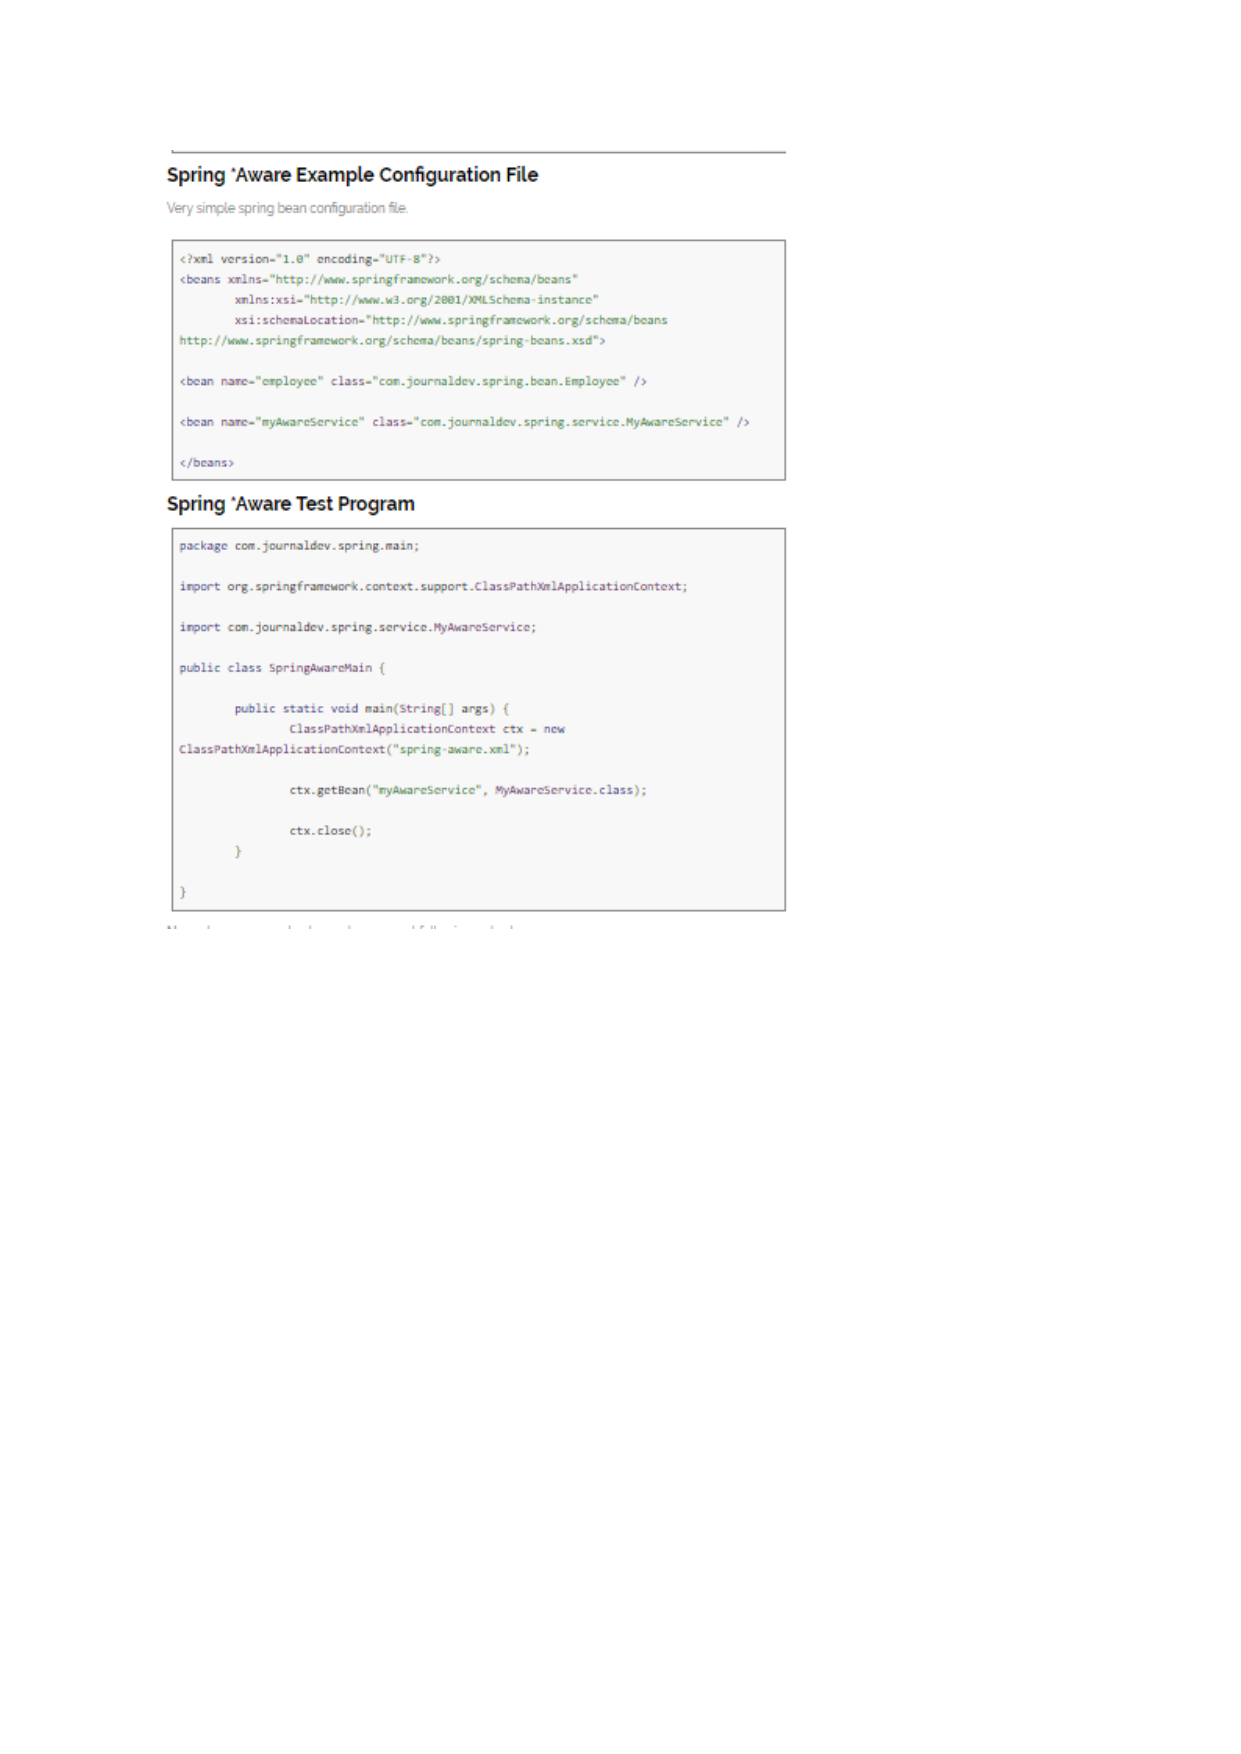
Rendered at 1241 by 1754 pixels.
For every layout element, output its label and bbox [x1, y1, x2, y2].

picture [150, 150, 815, 929]
